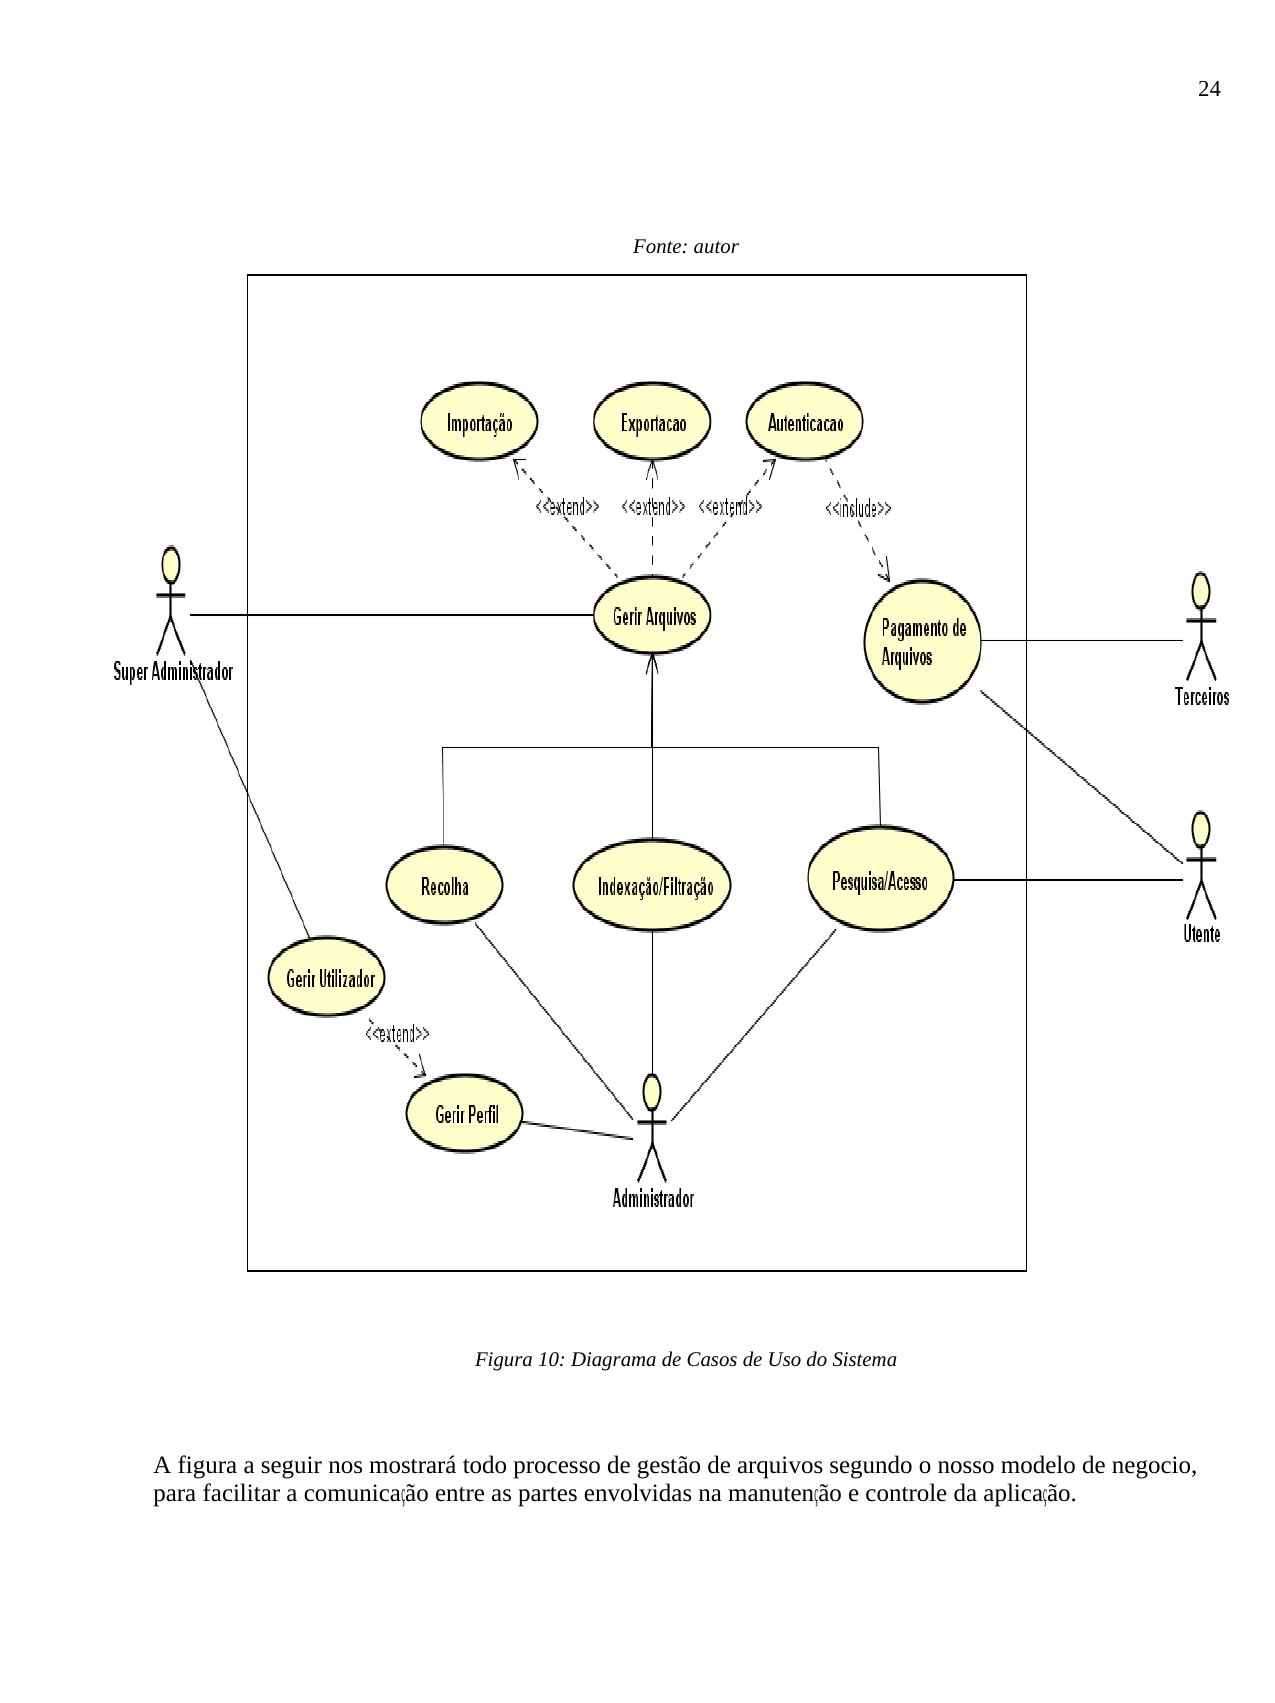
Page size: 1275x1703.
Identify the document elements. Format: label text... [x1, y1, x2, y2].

text A figura a seguir nos mostrará todo processo de gestão de arquivos segundo o nosso modelo de negocio, para facilitar a comunicação entre as partes envolvidas na manutenção e controle da aplicação. [153, 1450, 1237, 1507]
picture [110, 258, 1238, 1294]
text Figura 10: Diagrama de Casos de Uso do Sistema [413, 1347, 958, 1371]
text Fonte: autor [413, 234, 958, 258]
